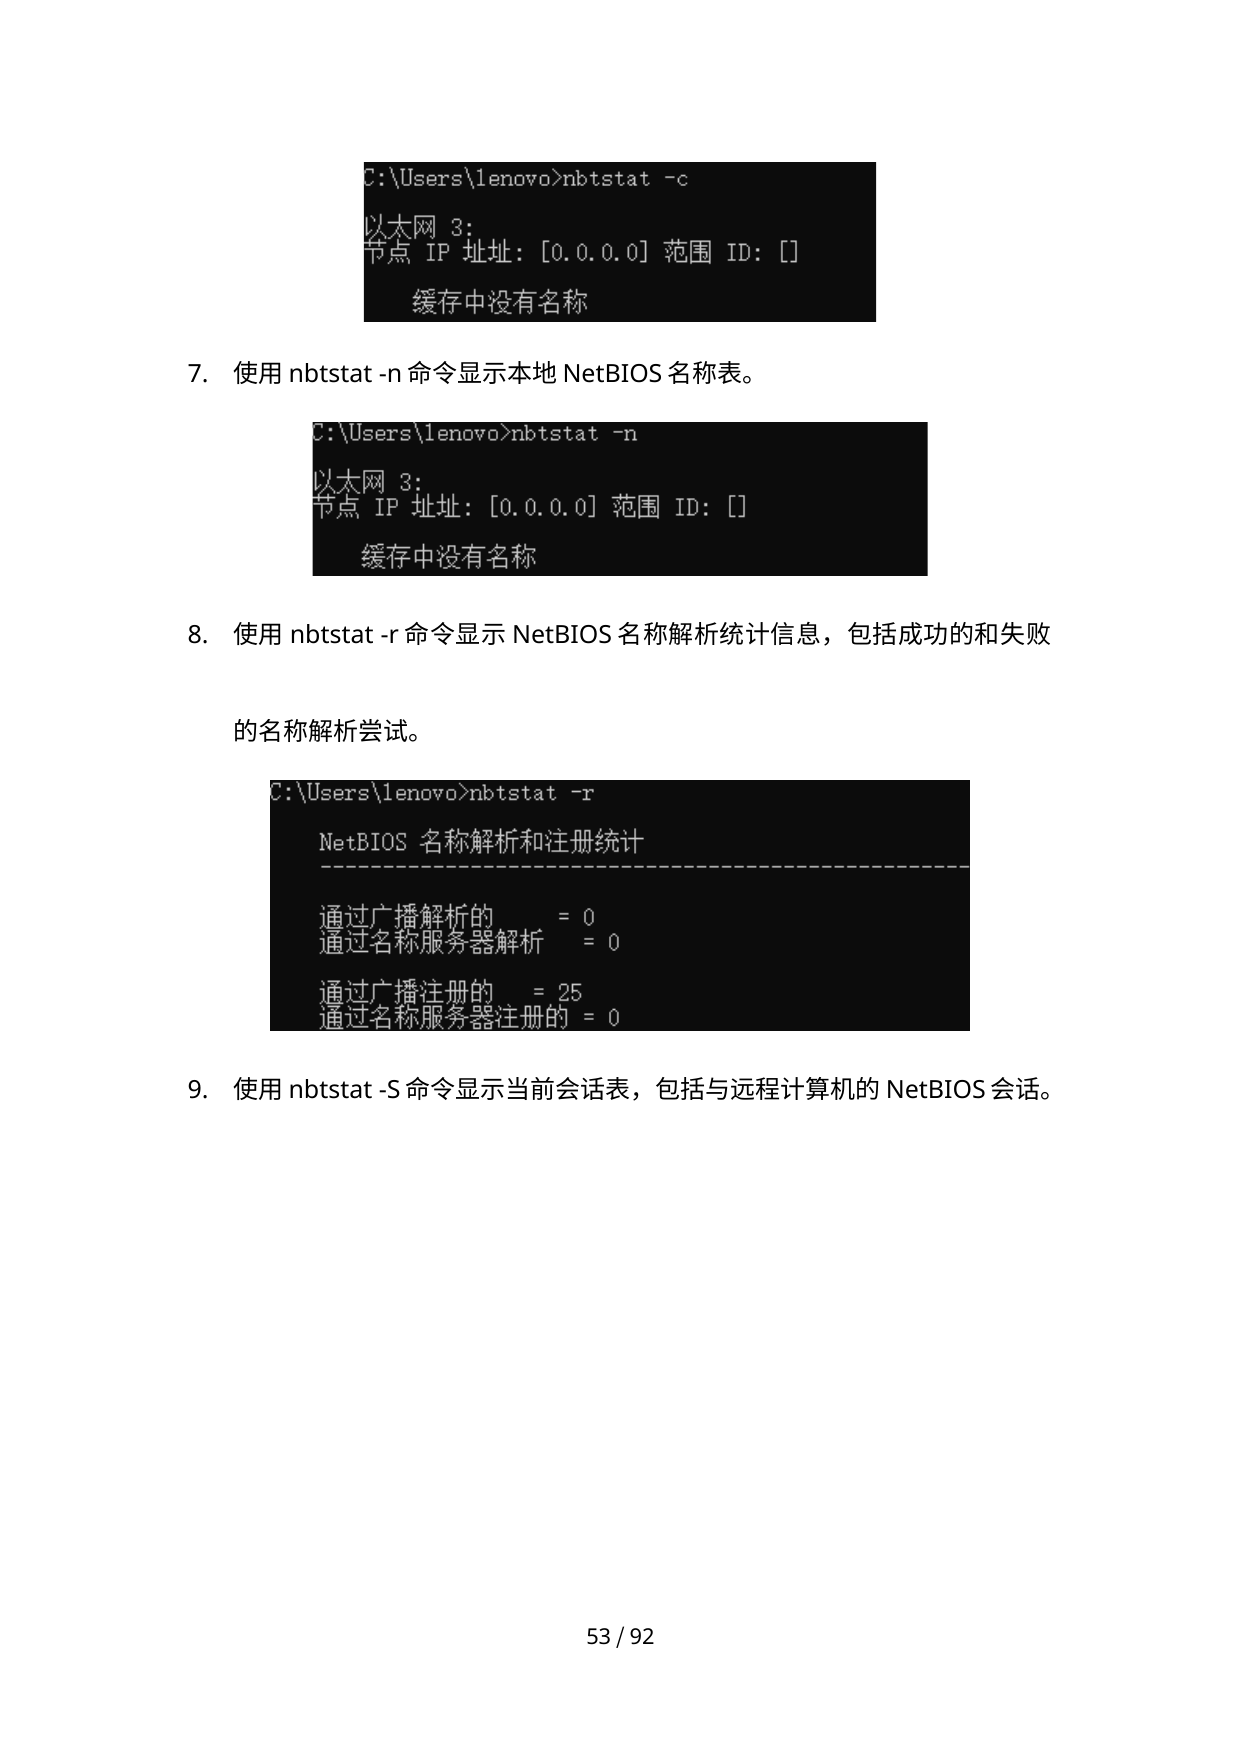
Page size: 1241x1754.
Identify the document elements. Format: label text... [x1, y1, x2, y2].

picture [363, 162, 877, 322]
picture [312, 422, 928, 576]
list 使用nbtstat -r命令显示NetBIOS名称解析统计信息，包括成功的和失败的名称解析尝试。 [187, 600, 1053, 762]
list 使用nbtstat -S命令显示当前会话表，包括与远程计算机的NetBIOS会话。 [187, 1055, 1053, 1120]
picture [270, 780, 970, 1031]
list 使用nbtstat -n命令显示本地NetBIOS名称表。 [187, 339, 1053, 404]
